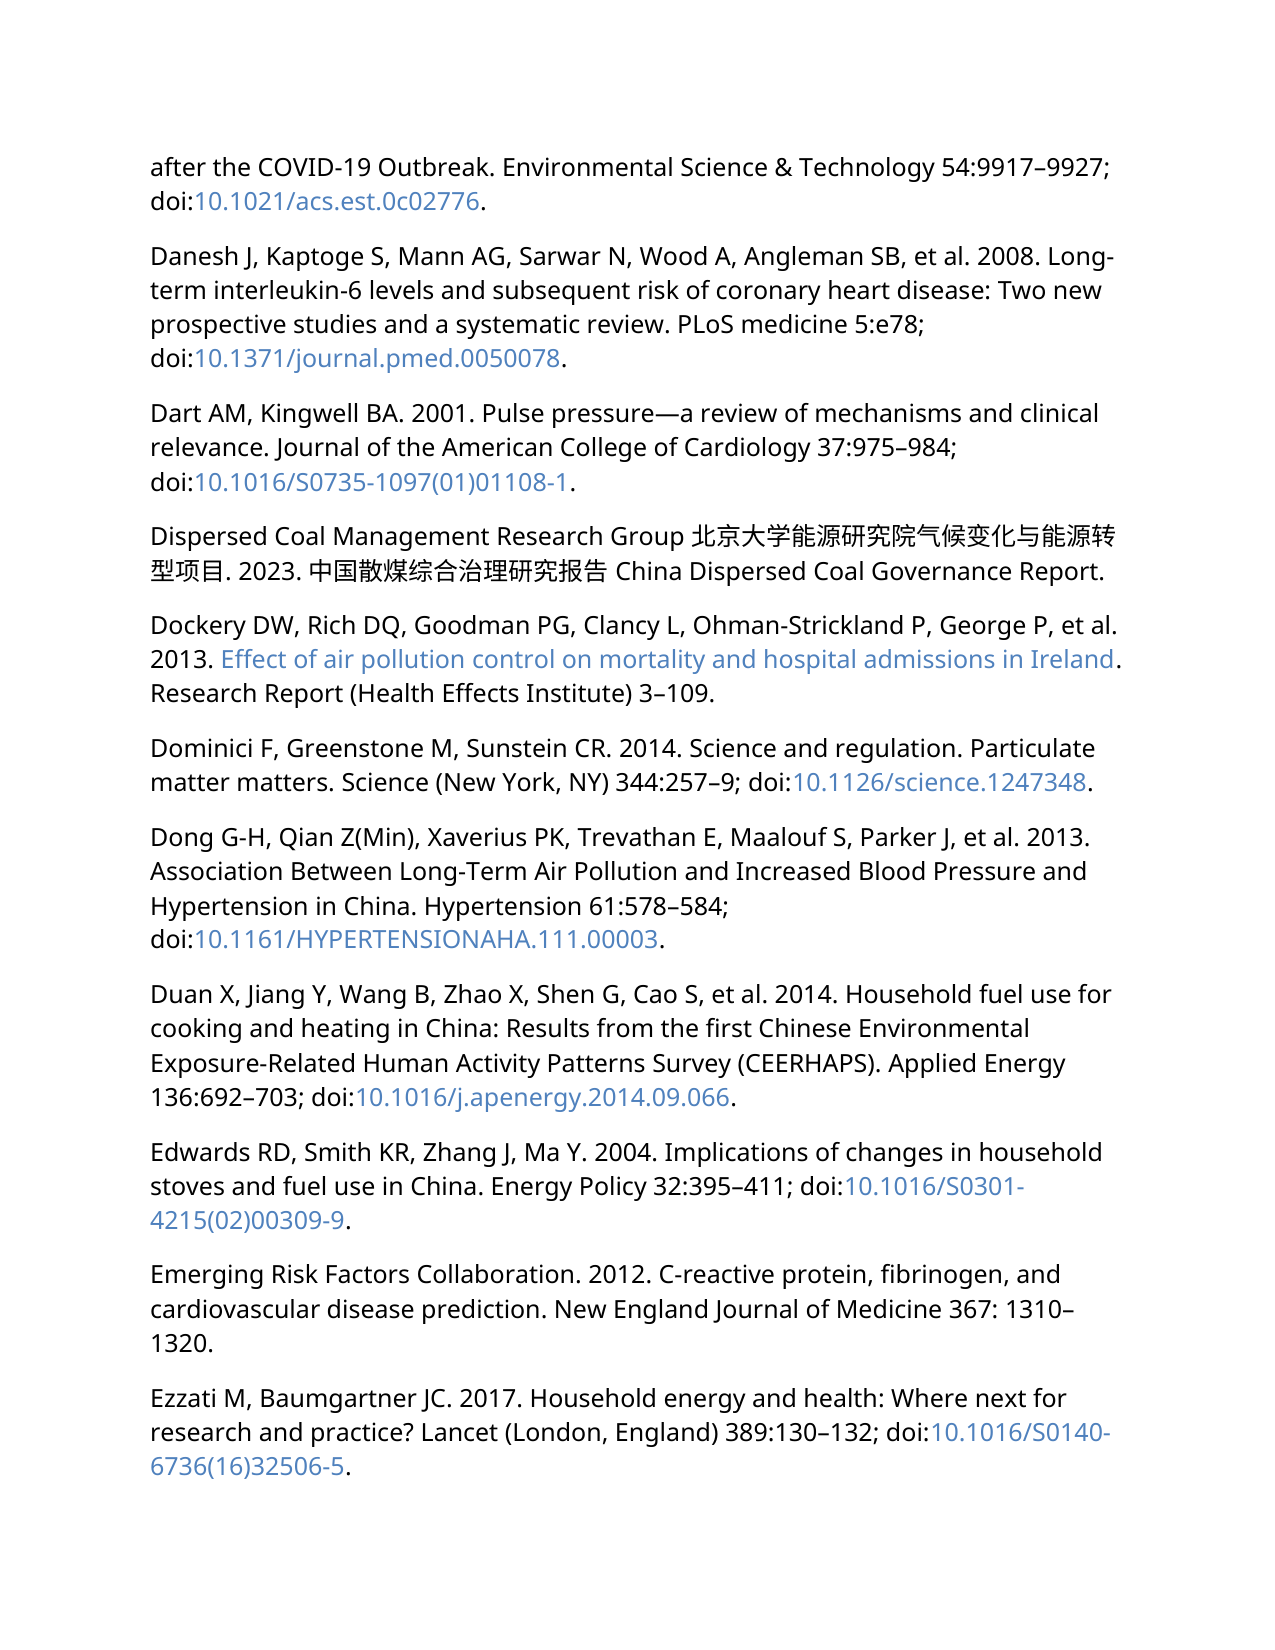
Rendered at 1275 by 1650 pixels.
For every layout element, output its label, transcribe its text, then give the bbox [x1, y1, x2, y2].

text Dart AM, Kingwell BA. 2001. Pulse pressure—a review of mechanisms and clinical relevance. Journal of the American College of Cardiology 37:975–984; doi:10.1016/S0735-1097(01)01108-1. [150, 396, 1125, 498]
text Edwards RD, Smith KR, Zhang J, Ma Y. 2004. Implications of changes in household stoves and fuel use in China. Energy Policy 32:395–411; doi:10.1016/S0301-4215(02)00309-9. [150, 1134, 1125, 1236]
text Duan X, Jiang Y, Wang B, Zhao X, Shen G, Cao S, et al. 2014. Household fuel use for cooking and heating in China: Results from the first Chinese Environmental Exposure-Related Human Activity Patterns Survey (CEERHAPS). Applied Energy 136:692–703; doi:10.1016/j.apenergy.2014.09.066. [150, 977, 1125, 1113]
text Dong G-H, Qian Z(Min), Xaverius PK, Trevathan E, Maalouf S, Parker J, et al. 2013. Association Between Long-Term Air Pollution and Increased Blood Pressure and Hypertension in China. Hypertension 61:578–584; doi:10.1161/HYPERTENSIONAHA.111.00003. [150, 820, 1125, 956]
text Emerging Risk Factors Collaboration. 2012. C-reactive protein, fibrinogen, and cardiovascular disease prediction. New England Journal of Medicine 367: 1310–1320. [150, 1257, 1125, 1359]
text Ezzati M, Baumgartner JC. 2017. Household energy and health: Where next for research and practice? Lancet (London, England) 389:130–132; doi:10.1016/S0140-6736(16)32506-5. [150, 1380, 1125, 1482]
text Dockery DW, Rich DQ, Goodman PG, Clancy L, Ohman-Strickland P, George P, et al. 2013. Effect of air pollution control on mortality and hospital admissions in Ireland. Research Report (Health Effects Institute) 3–109. [150, 608, 1125, 710]
text Danesh J, Kaptoge S, Mann AG, Sarwar N, Wood A, Angleman SB, et al. 2008. Long-term interleukin-6 levels and subsequent risk of coronary heart disease: Two new prospective studies and a systematic review. PLoS medicine 5:e78; doi:10.1371/journal.pmed.0050078. [150, 239, 1125, 375]
text Dominici F, Greenstone M, Sunstein CR. 2014. Science and regulation. Particulate matter matters. Science (New York, NY) 344:257–9; doi:10.1126/science.1247348. [150, 731, 1125, 799]
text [150, 150, 1125, 218]
text Dispersed Coal Management Research Group 北京大学能源研究院气候变化与能源转型项目. 2023. 中国散煤综合治理研究报告 China Dispersed Coal Governance Report. [150, 519, 1125, 587]
